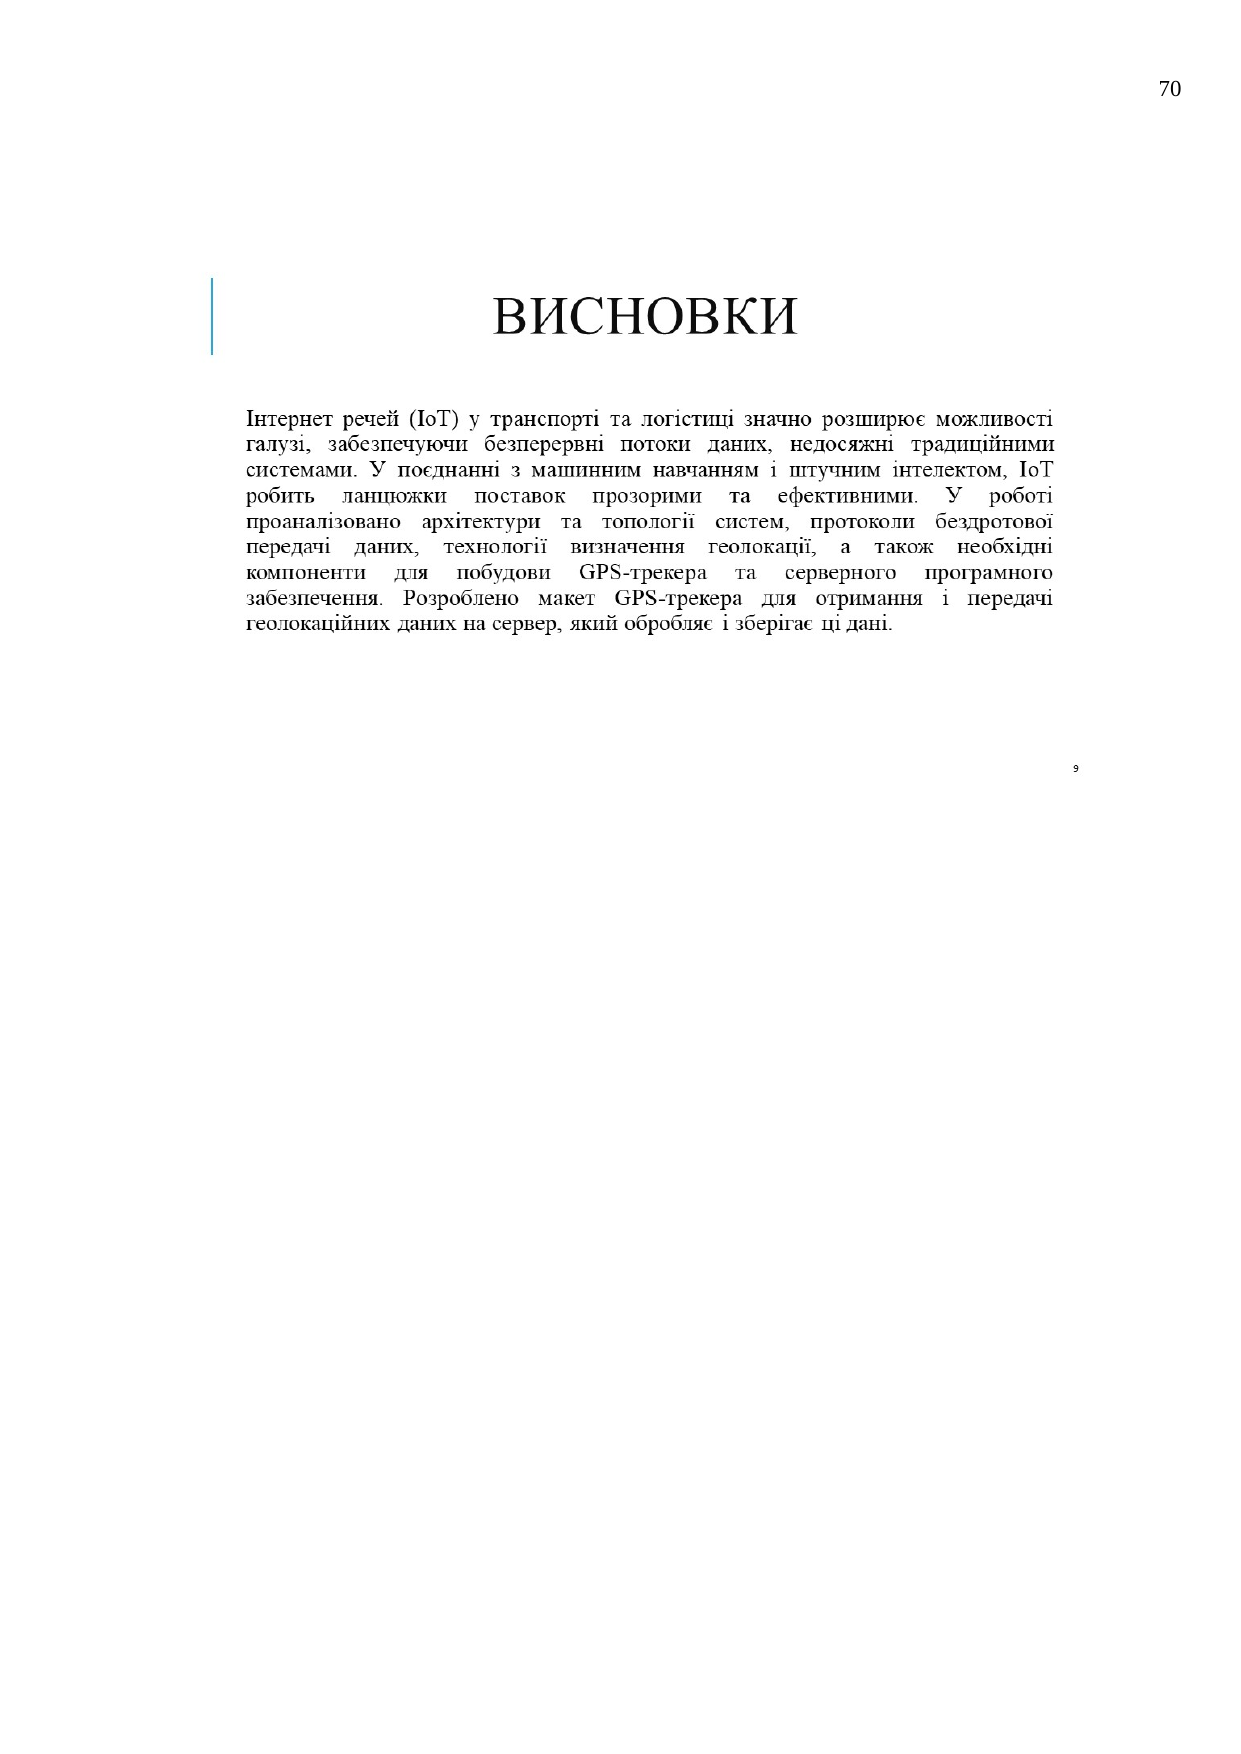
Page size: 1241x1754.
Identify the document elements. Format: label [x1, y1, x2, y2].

picture [147, 207, 1180, 789]
